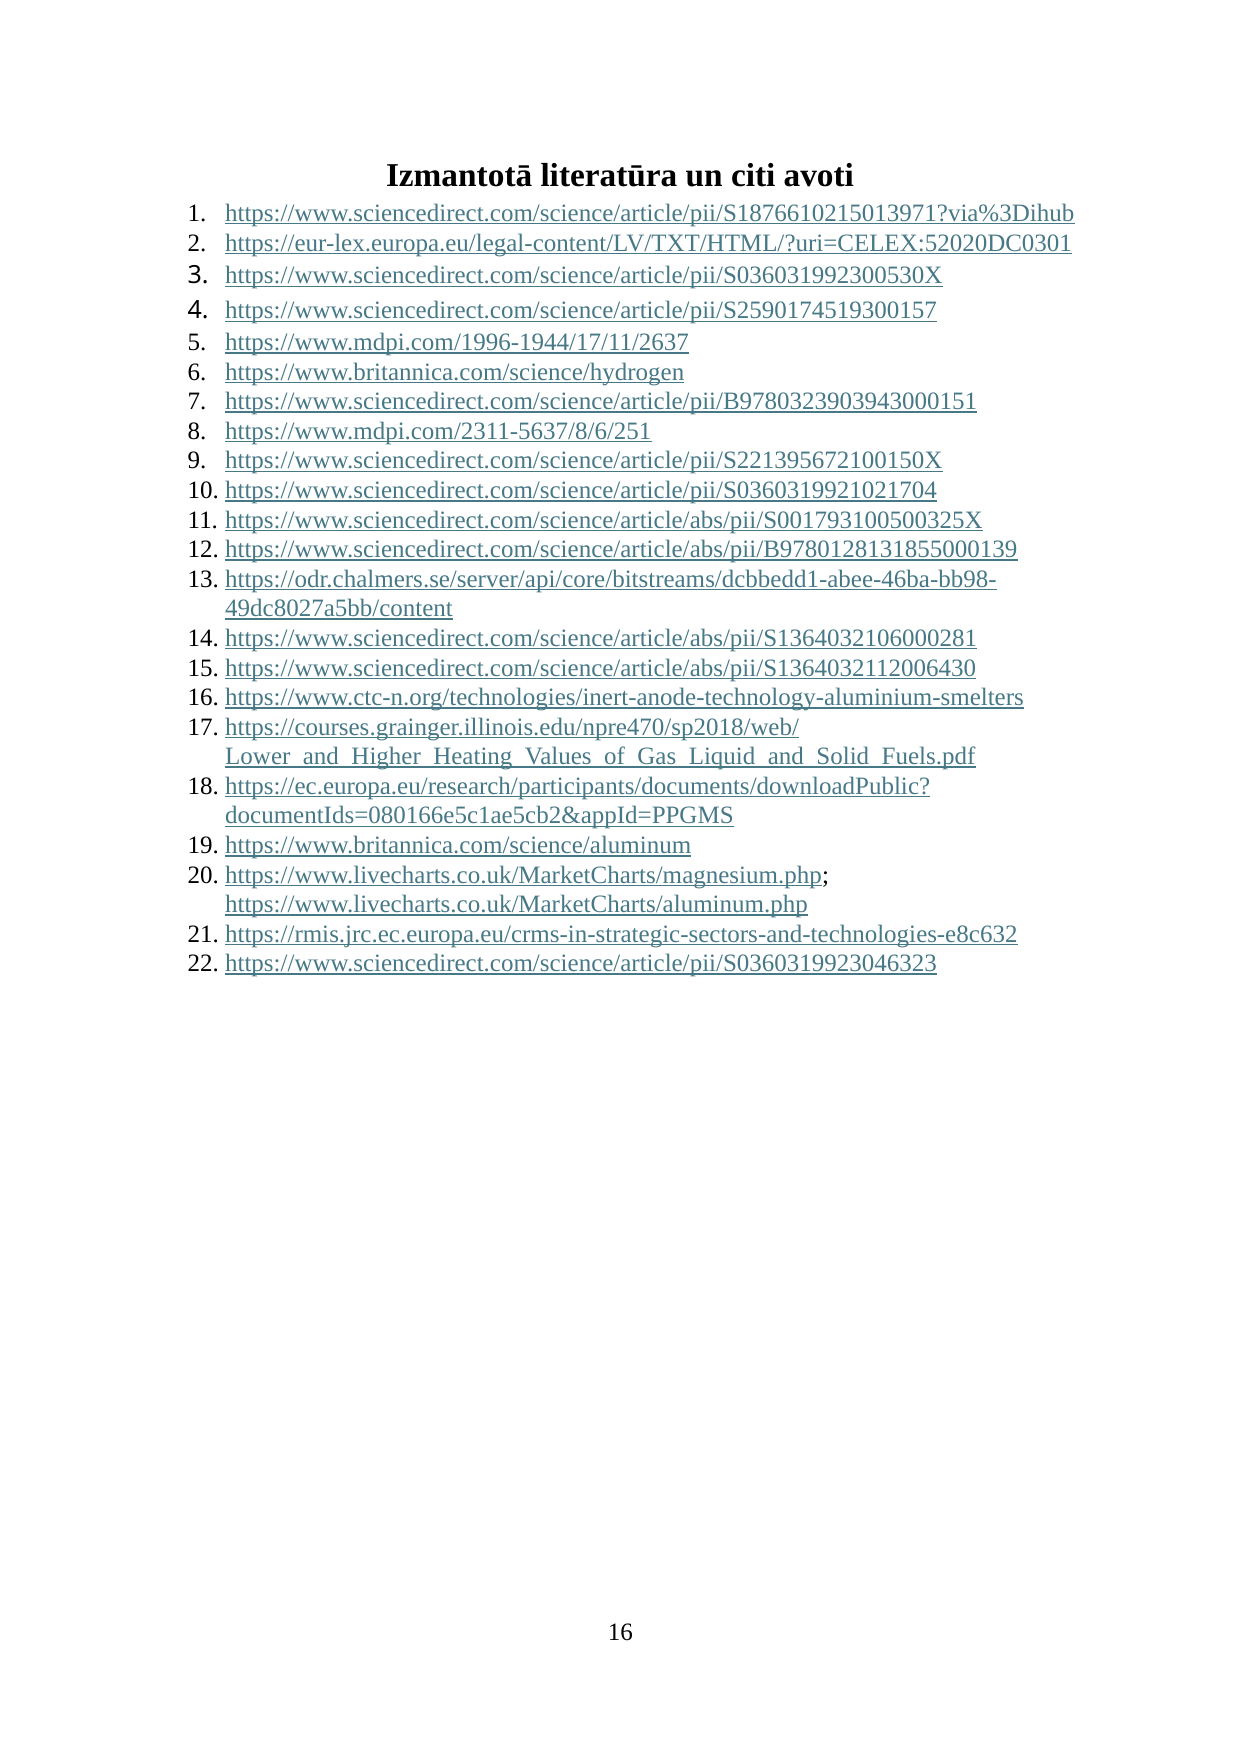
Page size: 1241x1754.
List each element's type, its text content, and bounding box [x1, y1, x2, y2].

list https://www.sciencedirect.com/science/article/pii/S1876610215013971?via%3Dihub [187, 198, 1090, 227]
list https://www.sciencedirect.com/science/article/pii/S0360319921021704 [187, 475, 1090, 504]
list https://courses.grainger.illinois.edu/npre470/sp2018/web/Lower_and_Higher_Heating_Values_of_Gas_Liquid_and_Solid_Fuels.pdf [187, 712, 1090, 770]
list https://www.mdpi.com/1996-1944/17/11/2637 [187, 327, 1090, 356]
list https://www.sciencedirect.com/science/article/pii/B9780323903943000151 [187, 386, 1090, 415]
list https://www.britannica.com/science/hydrogen [187, 357, 1090, 386]
list https://www.sciencedirect.com/science/article/abs/pii/S001793100500325X [187, 505, 1090, 533]
list https://www.sciencedirect.com/science/article/abs/pii/S1364032106000281 [187, 623, 1090, 652]
list https://www.britannica.com/science/aluminum [187, 830, 1090, 859]
list https://www.sciencedirect.com/science/article/pii/S221395672100150X [187, 446, 1090, 474]
subtitle Izmantotā literatūra un citi avoti [150, 155, 1090, 193]
list https://odr.chalmers.se/server/api/core/bitstreams/dcbbedd1-abee-46ba-bb98-49dc8027a5bb/content [187, 564, 1090, 622]
list https://www.sciencedirect.com/science/article/pii/S2590174519300157 [187, 292, 1090, 326]
list https://www.sciencedirect.com/science/article/abs/pii/B9780128131855000139 [187, 534, 1090, 563]
list https://www.ctc-n.org/technologies/inert-anode-technology-aluminium-smelters [187, 682, 1090, 711]
list https://ec.europa.eu/research/participants/documents/downloadPublic?documentIds=080166e5c1ae5cb2&appId=PPGMS [187, 771, 1090, 829]
list https://www.sciencedirect.com/science/article/abs/pii/S1364032112006430 [187, 653, 1090, 681]
list https://www.mdpi.com/2311-5637/8/6/251 [187, 416, 1090, 445]
list https://rmis.jrc.ec.europa.eu/crms-in-strategic-sectors-and-technologies-e8c632 [187, 919, 1090, 948]
list https://www.sciencedirect.com/science/article/pii/S0360319923046323 [187, 948, 1090, 977]
list https://www.livecharts.co.uk/MarketCharts/magnesium.php; https://www.livecharts.co.uk/MarketCharts/aluminum.php [187, 860, 1090, 918]
list https://www.sciencedirect.com/science/article/pii/S036031992300530X [187, 257, 1090, 291]
list https://eur-lex.europa.eu/legal-content/LV/TXT/HTML/?uri=CELEX:52020DC0301 [187, 228, 1090, 256]
